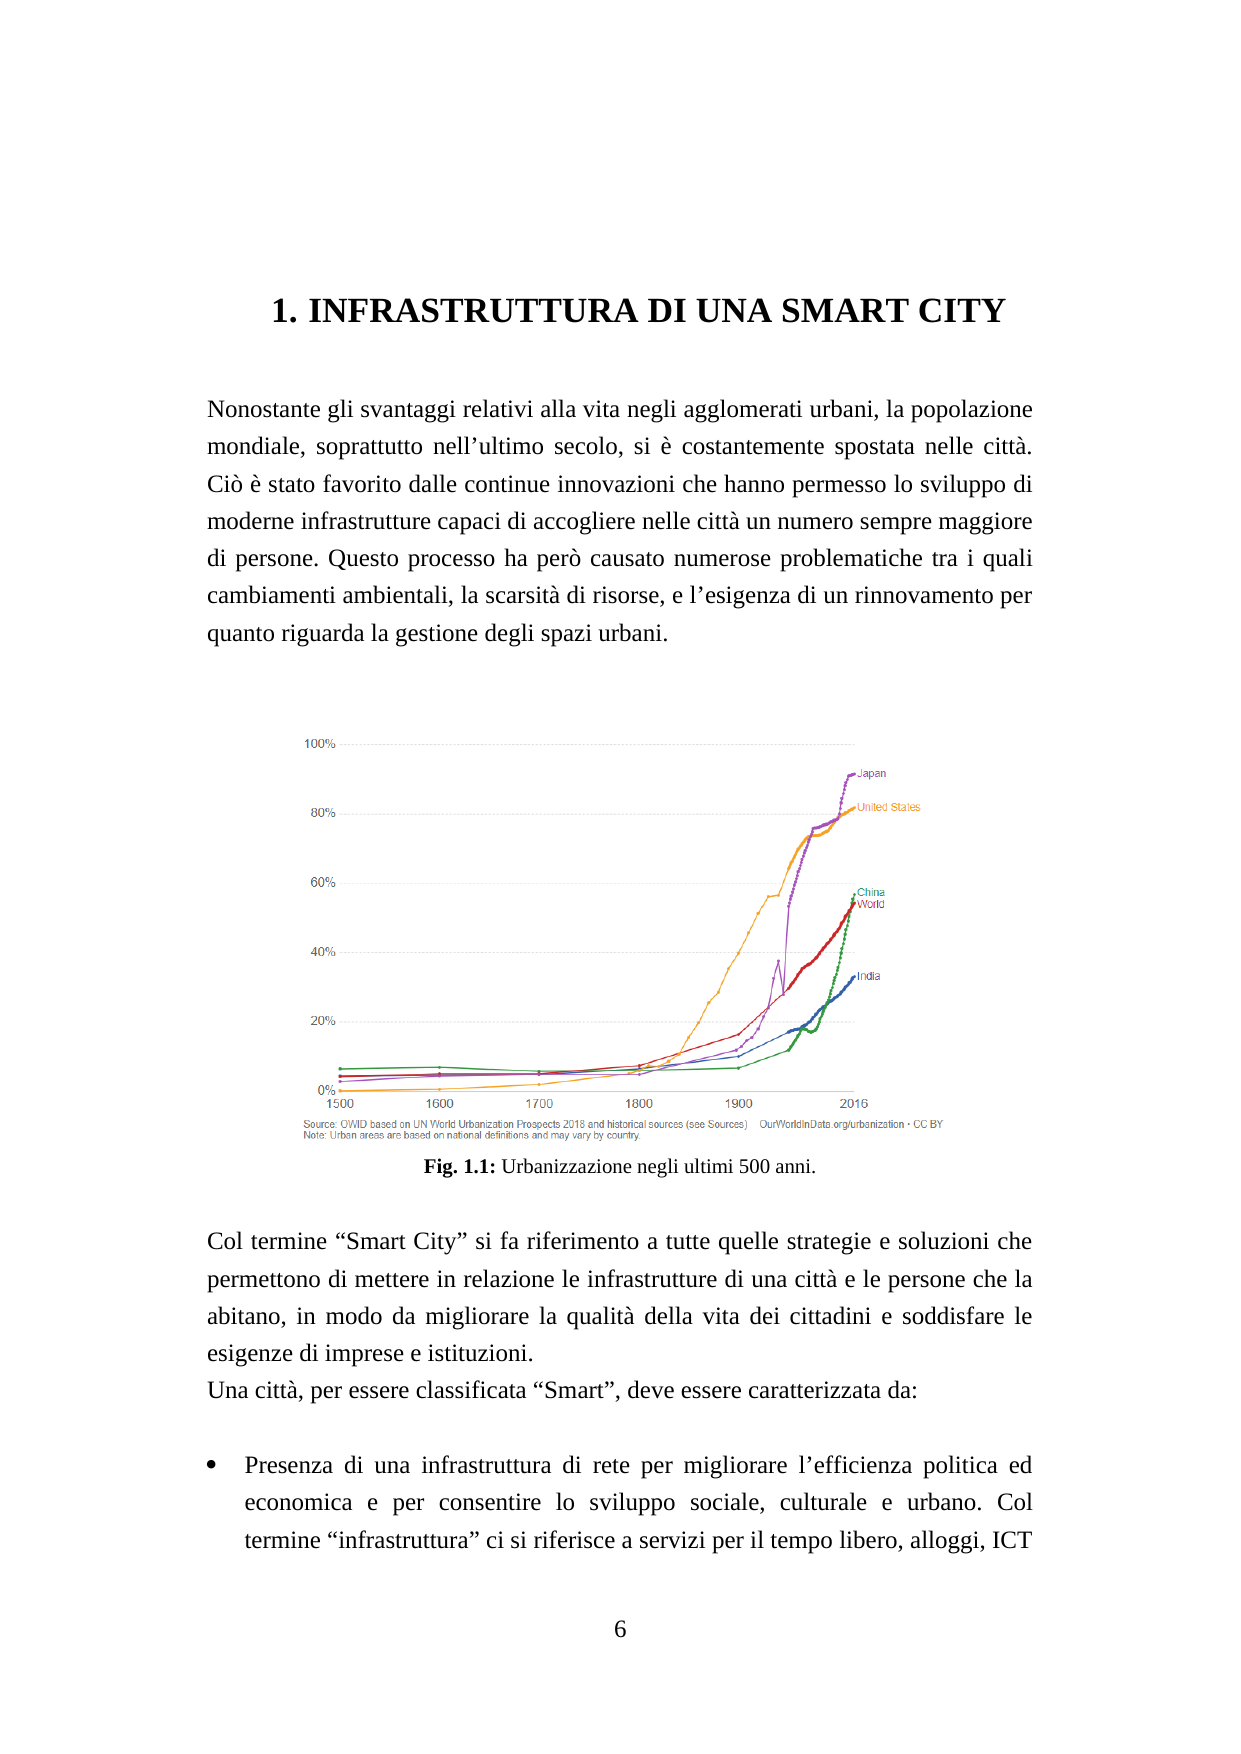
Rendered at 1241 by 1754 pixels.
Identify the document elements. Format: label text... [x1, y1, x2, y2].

text Fig. 1.1: Urbanizzazione negli ultimi 500 anni. [207, 1154, 1033, 1178]
text Una città, per essere classificata “Smart”, deve essere caratterizzata da: [207, 1376, 1033, 1404]
text Nonostante gli svantaggi relativi alla vita negli agglomerati urbani, la popolazione mondiale, soprattutto nell’ultimo secolo, si è costantemente spostata nelle città. Ciò è stato favorito dalle continue innovazioni che hanno permesso lo sviluppo di moderne infrastrutture capaci di accogliere nelle città un numero sempre maggiore di persone. Questo processo ha però causato numerose problematiche tra i quali cambiamenti ambientali, la scarsità di risorse, e l’esigenza di un rinnovamento per quanto riguarda la gestione degli spazi urbani. [207, 394, 1033, 647]
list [207, 1450, 1033, 1553]
subtitle INFRASTRUTTURA DI UNA SMART CITY [244, 290, 1033, 331]
text Col termine “Smart City” si fa riferimento a tutte quelle strategie e soluzioni che permettono di mettere in relazione le infrastrutture di una città e le persone che la abitano, in modo da migliorare la qualità della vita dei cittadini e soddisfare le esigenze di imprese e istituzioni. [207, 1226, 1033, 1367]
picture [292, 729, 948, 1146]
